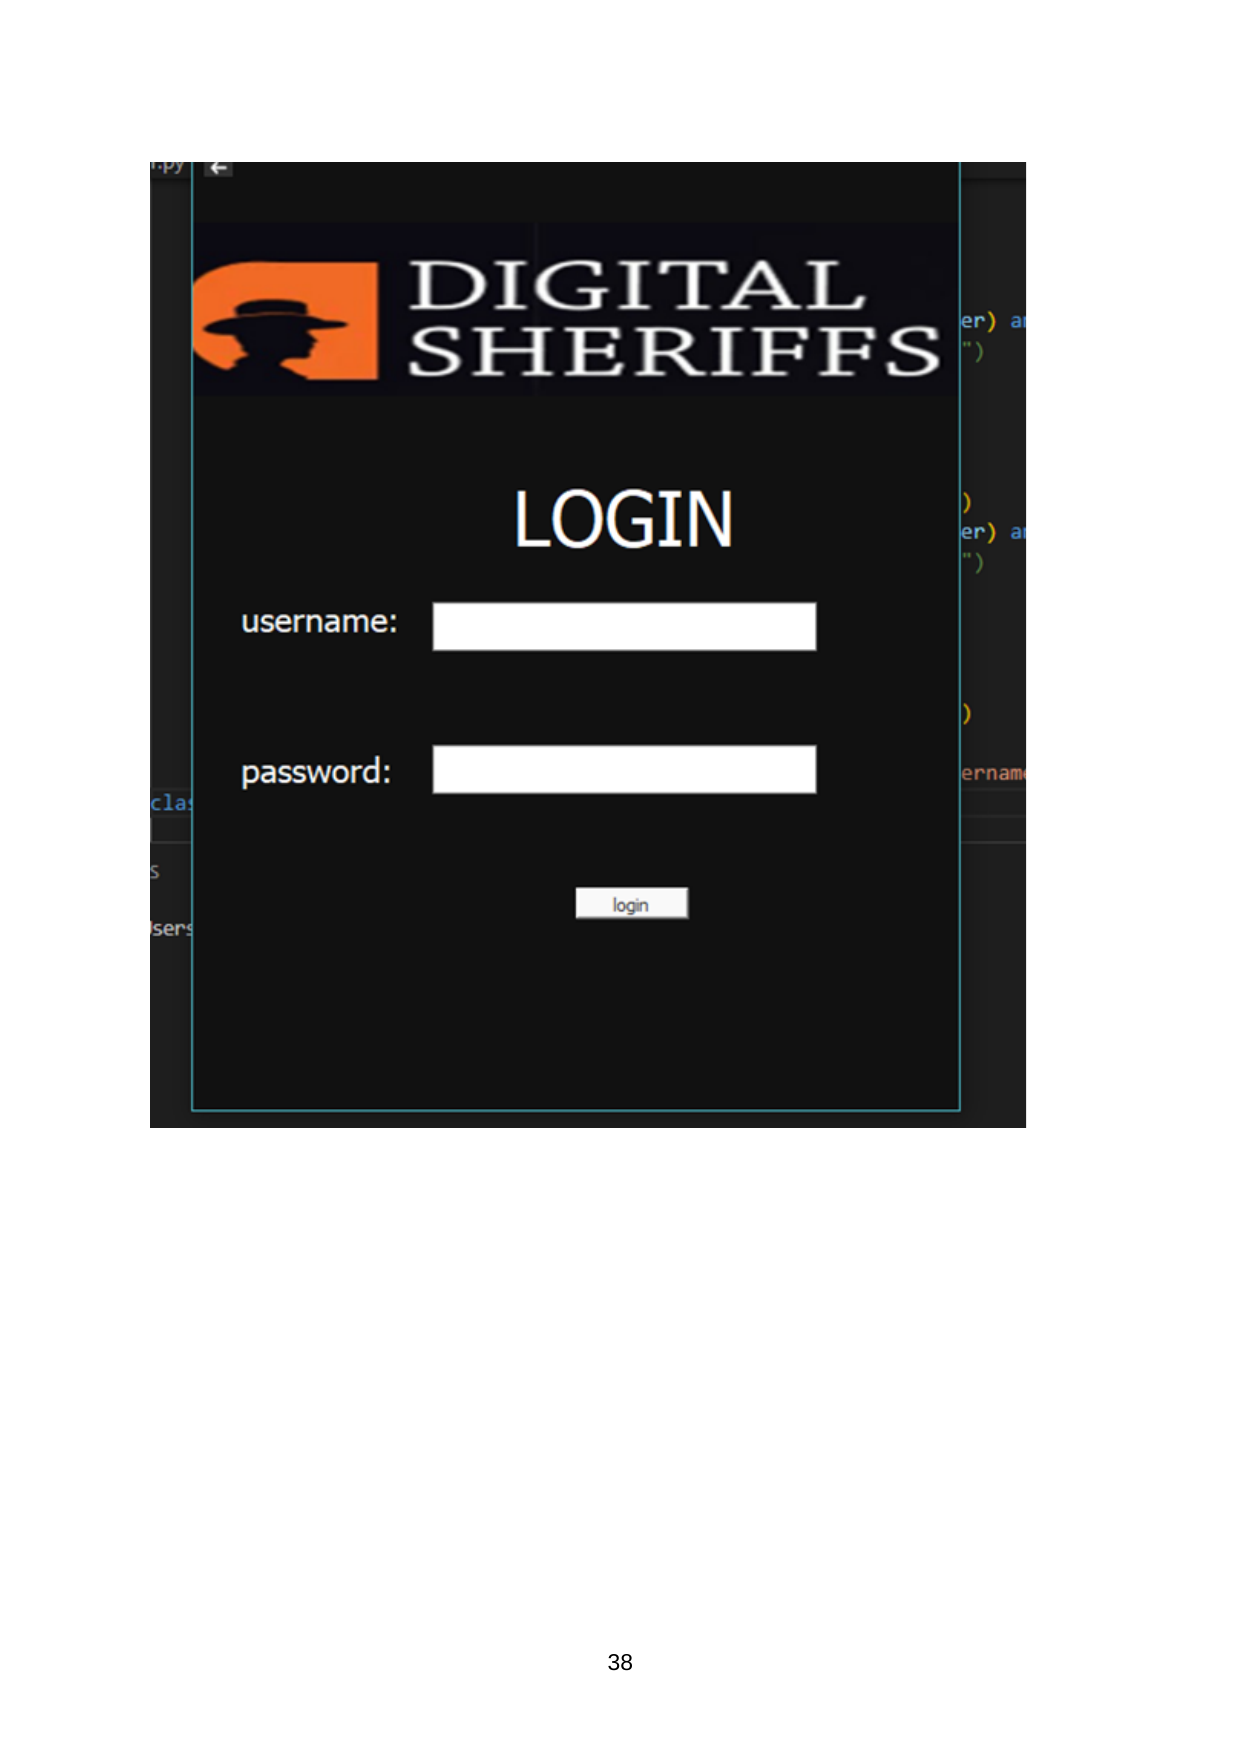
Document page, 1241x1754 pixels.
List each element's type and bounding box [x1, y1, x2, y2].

picture [150, 162, 1027, 1128]
